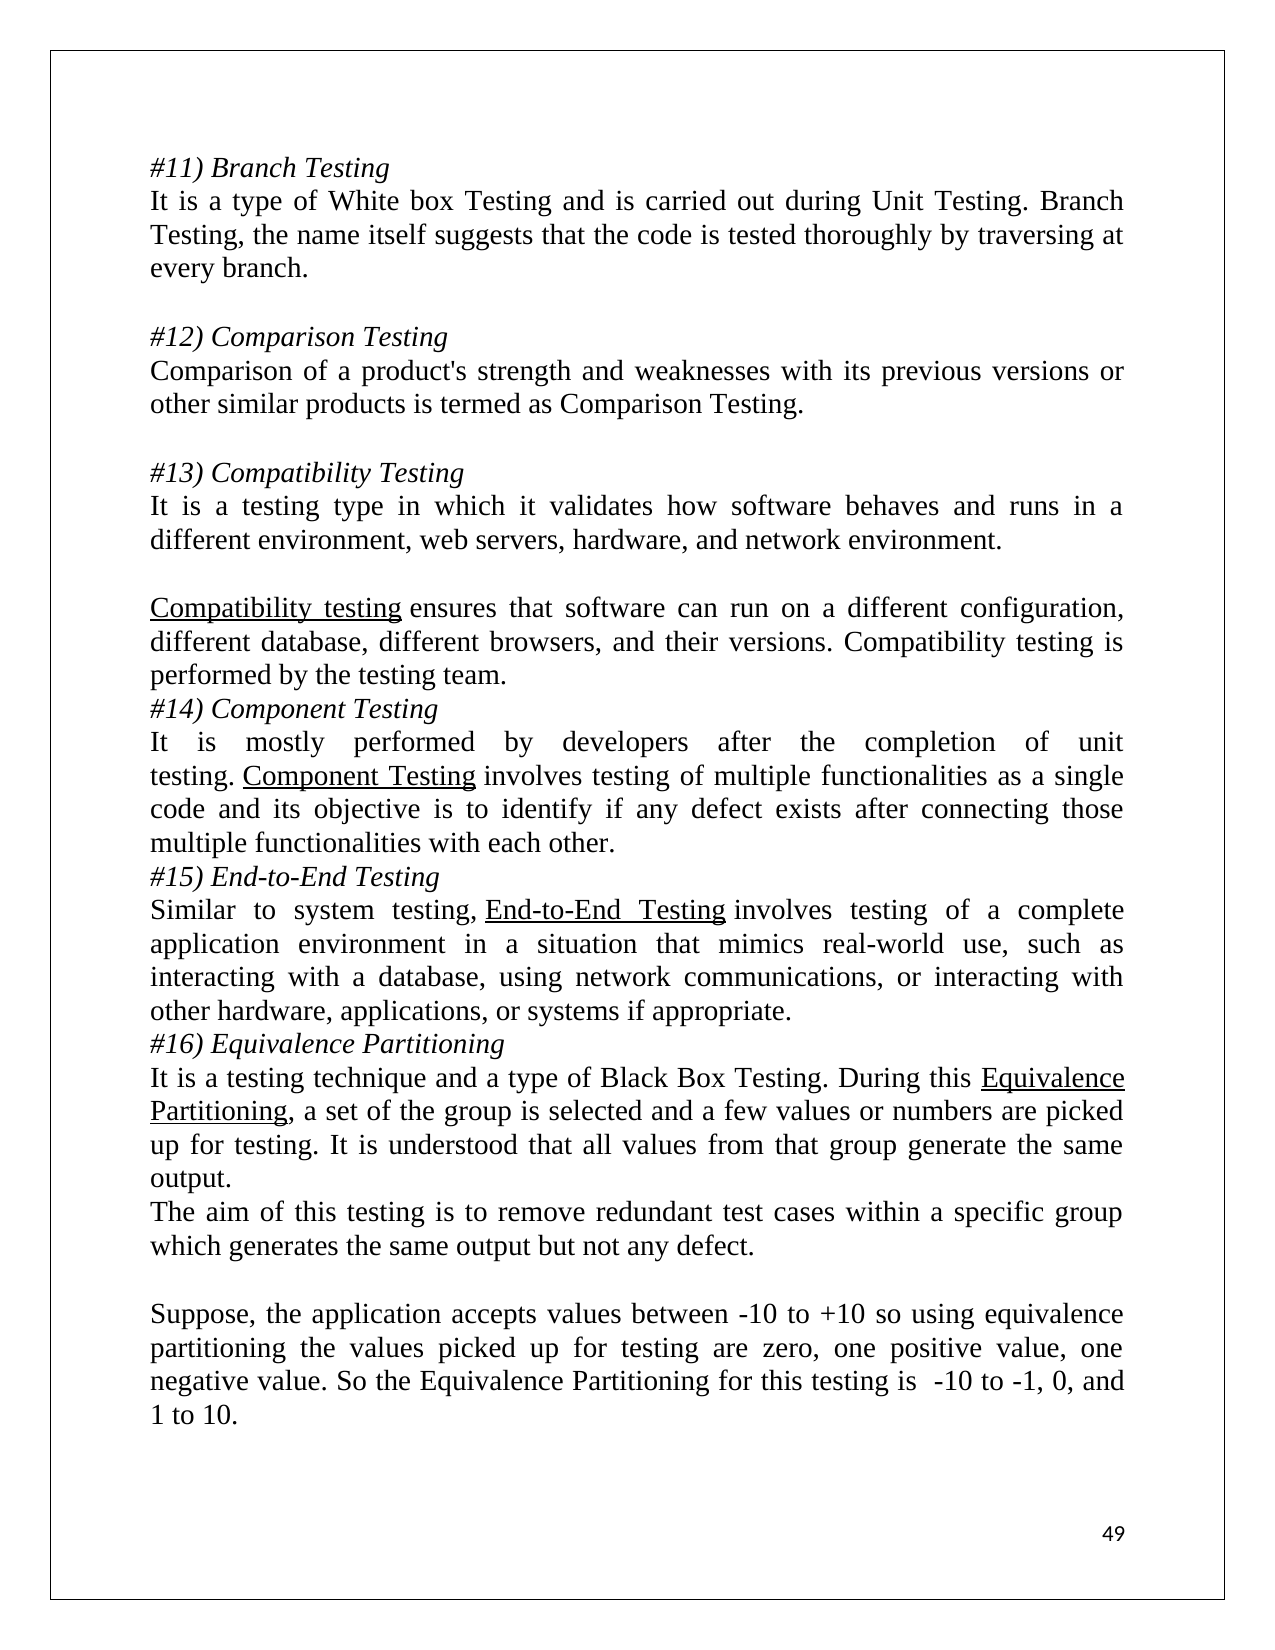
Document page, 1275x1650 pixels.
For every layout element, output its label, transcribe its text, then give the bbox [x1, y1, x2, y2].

text It is a testing technique and a type of Black Box Testing. During this Equivalence Partitioning, a set of the group is selected and a few values or numbers are picked up for testing. It is understood that all values from that group generate the same output. [150, 1060, 1125, 1194]
text It is a type of White box Testing and is carried out during Unit Testing. Branch Testing, the name itself suggests that the code is tested thoroughly by traversing at every branch. [150, 183, 1125, 284]
text Compatibility testing ensures that software can run on a different configuration, different database, different browsers, and their versions. Compatibility testing is performed by the testing team. [150, 590, 1125, 691]
text Comparison of a product's strength and weaknesses with its previous versions or other similar products is termed as Comparison Testing. [150, 353, 1125, 420]
subtitle #13) Compatibility Testing [150, 455, 1125, 488]
subtitle #14) Component Testing [150, 691, 1125, 724]
text Suppose, the application accepts values between -10 to +10 so using equivalence partitioning the values picked up for testing are zero, one positive value, one negative value. So the Equivalence Partitioning for this testing is -10 to -1, 0, and 1 to 10. [150, 1296, 1125, 1430]
text It is a testing type in which it validates how software behaves and runs in a different environment, web servers, hardware, and network environment. [150, 488, 1125, 555]
text The aim of this testing is to remove redundant test cases within a specific group which generates the same output but not any defect. [150, 1194, 1125, 1261]
subtitle #11) Branch Testing [150, 150, 1125, 183]
subtitle #15) End-to-End Testing [150, 859, 1125, 892]
subtitle #12) Comparison Testing [150, 319, 1125, 353]
subtitle #16) Equivalence Partitioning [150, 1026, 1125, 1060]
text Similar to system testing, End-to-End Testing involves testing of a complete application environment in a situation that mimics real-world use, such as interacting with a database, using network communications, or interacting with other hardware, applications, or systems if appropriate. [150, 892, 1125, 1026]
text It is mostly performed by developers after the completion of unit testing. Component Testing involves testing of multiple functionalities as a single code and its objective is to identify if any defect exists after connecting those multiple functionalities with each other. [150, 724, 1125, 859]
